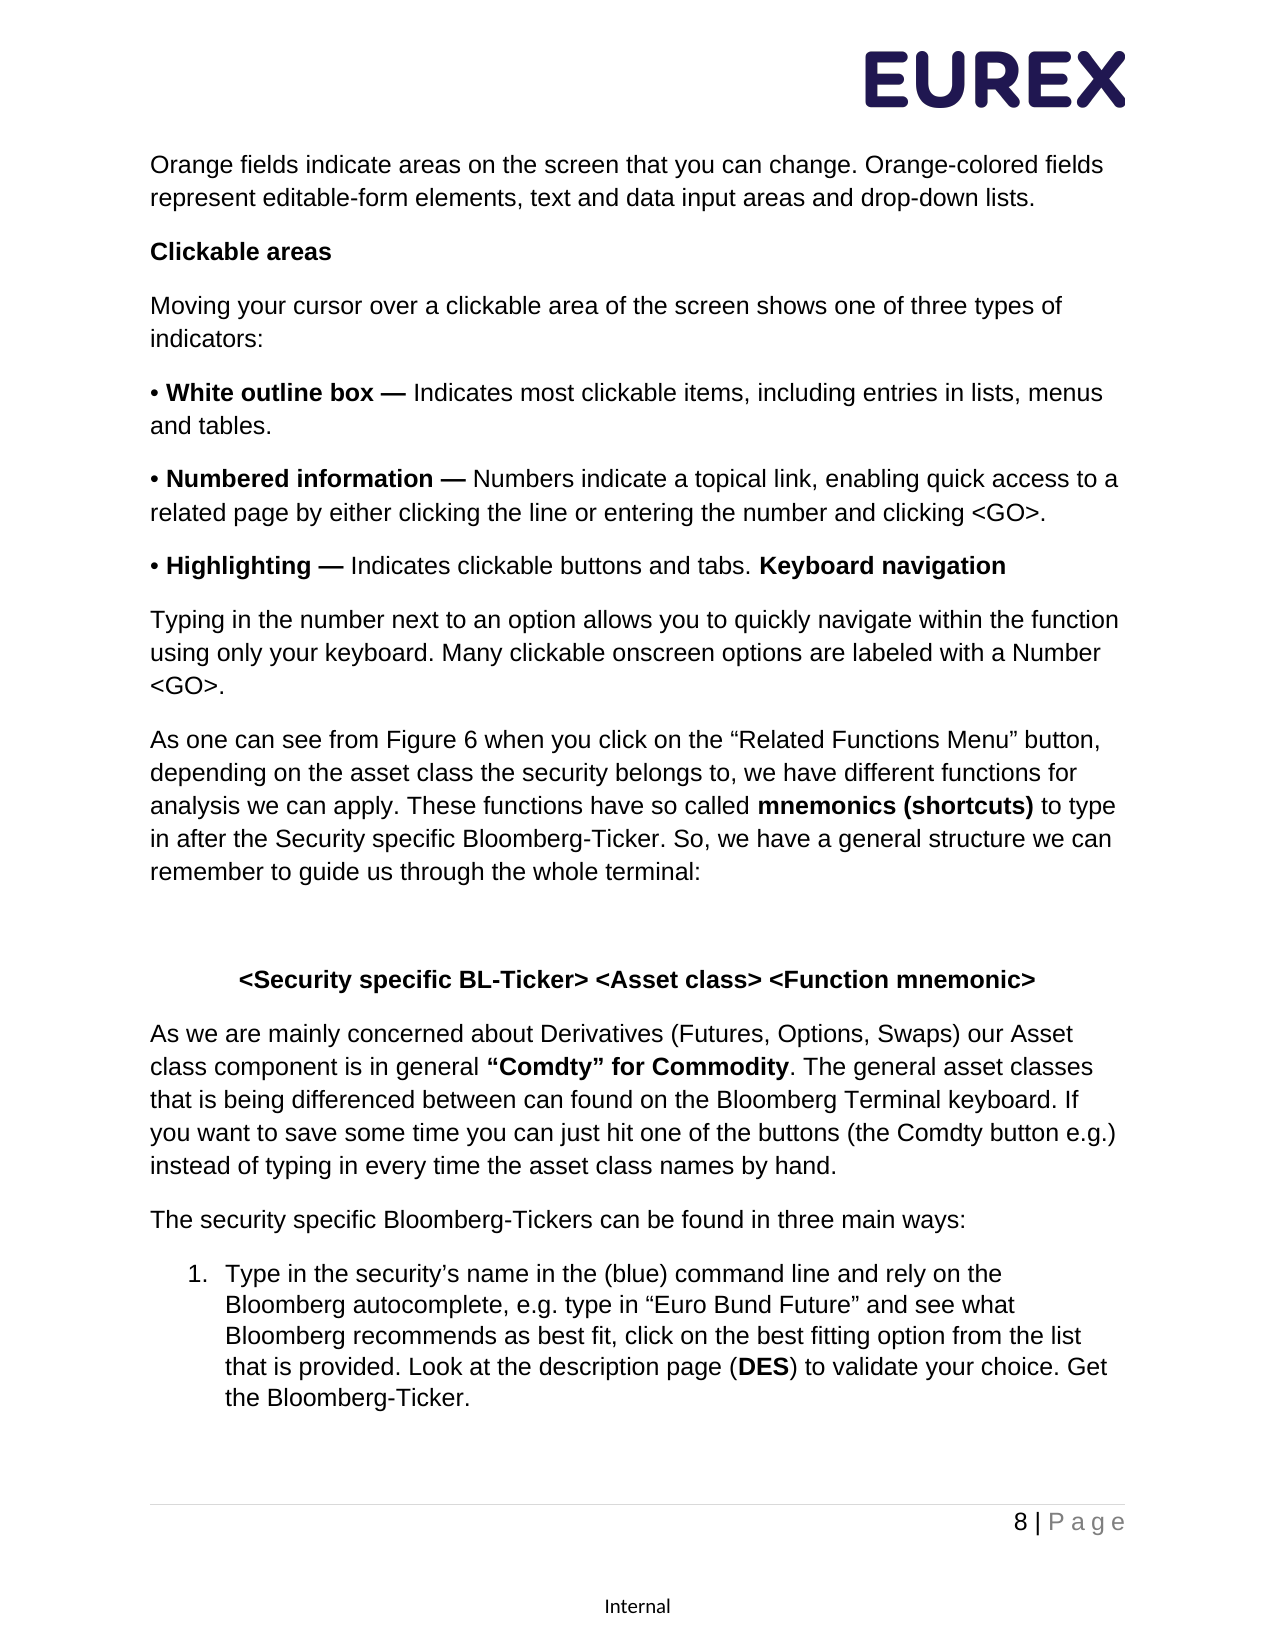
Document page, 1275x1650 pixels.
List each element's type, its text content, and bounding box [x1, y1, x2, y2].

text • Numbered information — Numbers indicate a topical link, enabling quick access to a related page by either clicking the line or entering the number and clicking <GO>. [150, 464, 1125, 526]
text Typing in the number next to an option allows you to quickly navigate within the function using only your keyboard. Many clickable onscreen options are labeled with a Number <GO>. [150, 605, 1125, 700]
text <Security specific BL-Ticker> <Asset class> <Function mnemonic> [150, 965, 1125, 994]
text As one can see from Figure 6 when you click on the “Related Functions Menu” button, depending on the asset class the security belongs to, we have different functions for analysis we can apply. These functions have so called mnemonics (shortcuts) to type in after the Security specific Bloomberg-Ticker. So, we have a general structure we can remember to guide us through the whole terminal: [150, 725, 1125, 886]
picture [865, 51, 1125, 108]
text • White outline box — Indicates most clickable items, including entries in lists, menus and tables. [150, 378, 1125, 439]
text Clickable areas [150, 237, 1125, 266]
text Moving your cursor over a clickable area of the screen shows one of three types of indicators: [150, 291, 1125, 352]
text The security specific Bloomberg-Tickers can be found in three main ways: [150, 1205, 1125, 1233]
text Orange fields indicate areas on the screen that you can change. Orange-colored fields represent editable-form elements, text and data input areas and drop-down lists. [150, 150, 1125, 212]
text As we are mainly concerned about Derivatives (Futures, Options, Swaps) our Asset class component is in general “Comdty” for Commodity. The general asset classes that is being differenced between can found on the Bloomberg Terminal keyboard. If you want to save some time you can just hit one of the buttons (the Comdty button e.g.) instead of typing in every time the asset class names by hand. [150, 1019, 1125, 1179]
list Type in the security’s name in the (blue) command line and rely on the Bloomberg autocomplete, e.g. type in “Euro Bund Future” and see what Bloomberg recommends as best fit, click on the best fitting option from the list that is provided. Look at the description page (DES) to validate your choice. Get the Bloomberg-Ticker. [187, 1258, 1125, 1411]
text • Highlighting — Indicates clickable buttons and tabs. Keyboard navigation [150, 551, 1125, 580]
